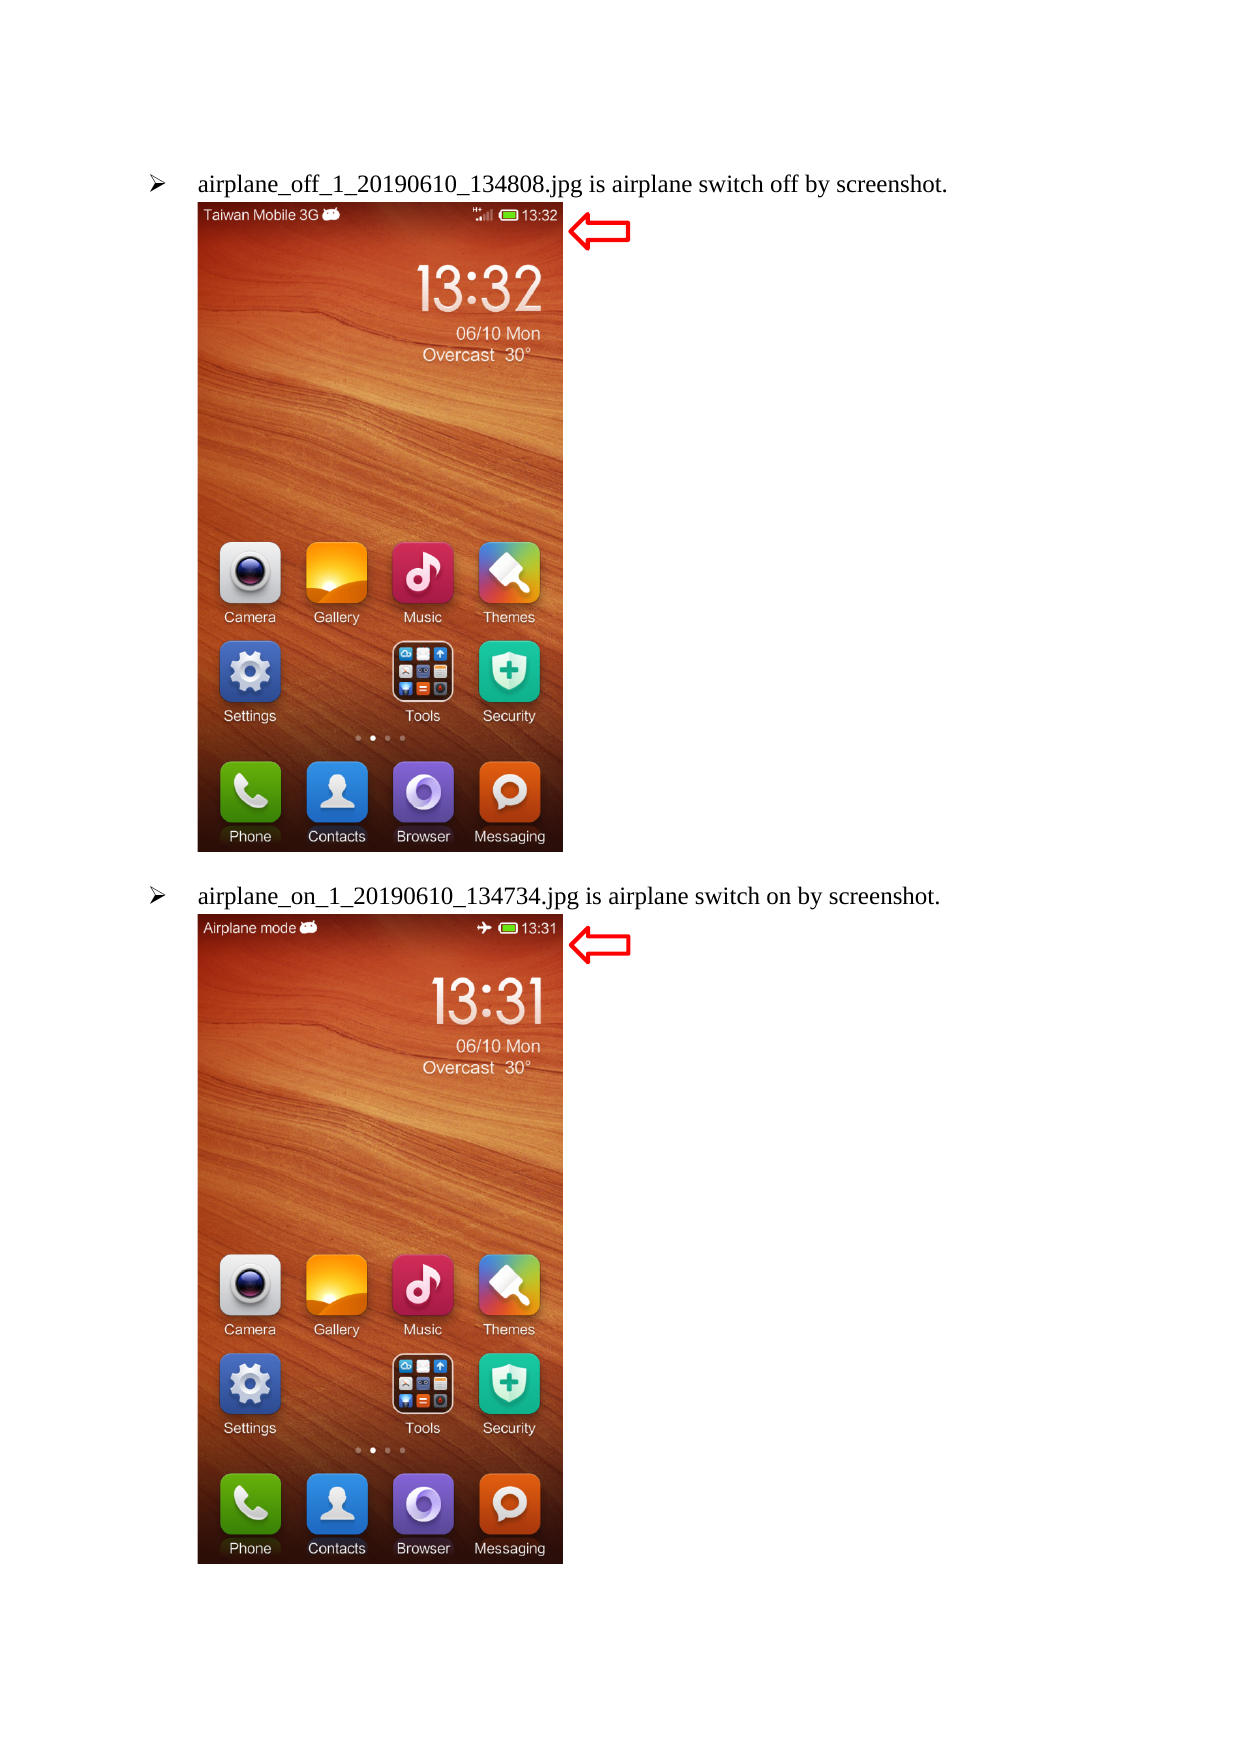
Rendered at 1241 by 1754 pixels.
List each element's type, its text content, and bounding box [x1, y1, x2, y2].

list airplane_on_1_20190610_134734.jpg is airplane switch on by screenshot. [148, 877, 1093, 914]
list airplane_off_1_20190610_134808.jpg is airplane switch off by screenshot. [148, 164, 1093, 202]
picture [197, 914, 563, 1564]
picture [197, 202, 563, 852]
